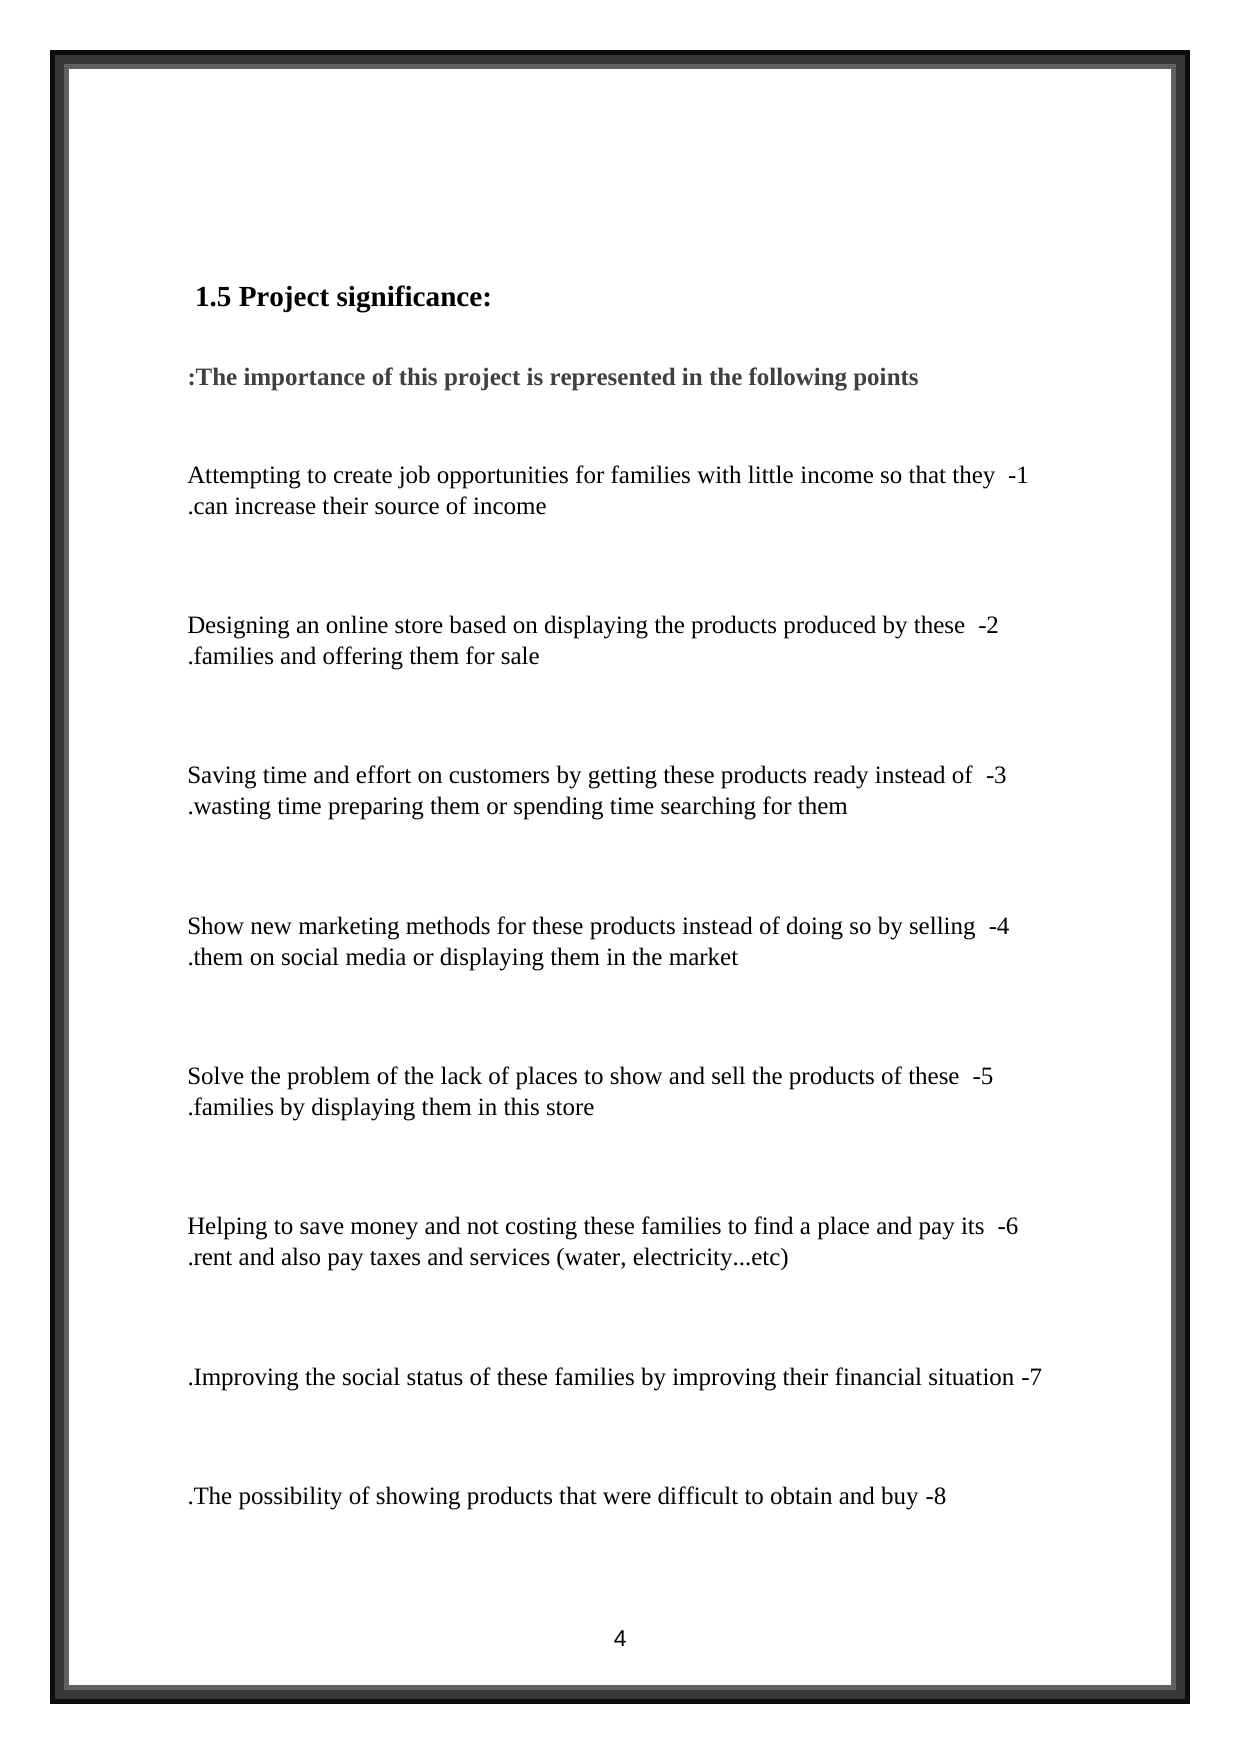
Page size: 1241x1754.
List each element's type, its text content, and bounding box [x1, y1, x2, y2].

text 2- Designing an online store based on displaying the products produced by these families and offering them for sale. [187, 610, 1053, 670]
text 5- Solve the problem of the lack of places to show and sell the products of these families by displaying them in this store. [187, 1061, 1053, 1121]
text 3- Saving time and effort on customers by getting these products ready instead of wasting time preparing them or spending time searching for them. [187, 760, 1053, 820]
text The importance of this project is represented in the following points: [187, 362, 1053, 391]
text 6- Helping to save money and not costing these families to find a place and pay its rent and also pay taxes and services (water, electricity...etc). [187, 1211, 1053, 1271]
text 8- The possibility of showing products that were difficult to obtain and buy. [187, 1481, 1053, 1510]
text 1- Attempting to create job opportunities for families with little income so that they can increase their source of income. [187, 460, 1053, 519]
subtitle 1.5 Project significance: [187, 279, 1053, 313]
text 7- Improving the social status of these families by improving their financial situation. [187, 1362, 1053, 1390]
text 4- Show new marketing methods for these products instead of doing so by selling them on social media or displaying them in the market. [187, 911, 1053, 971]
